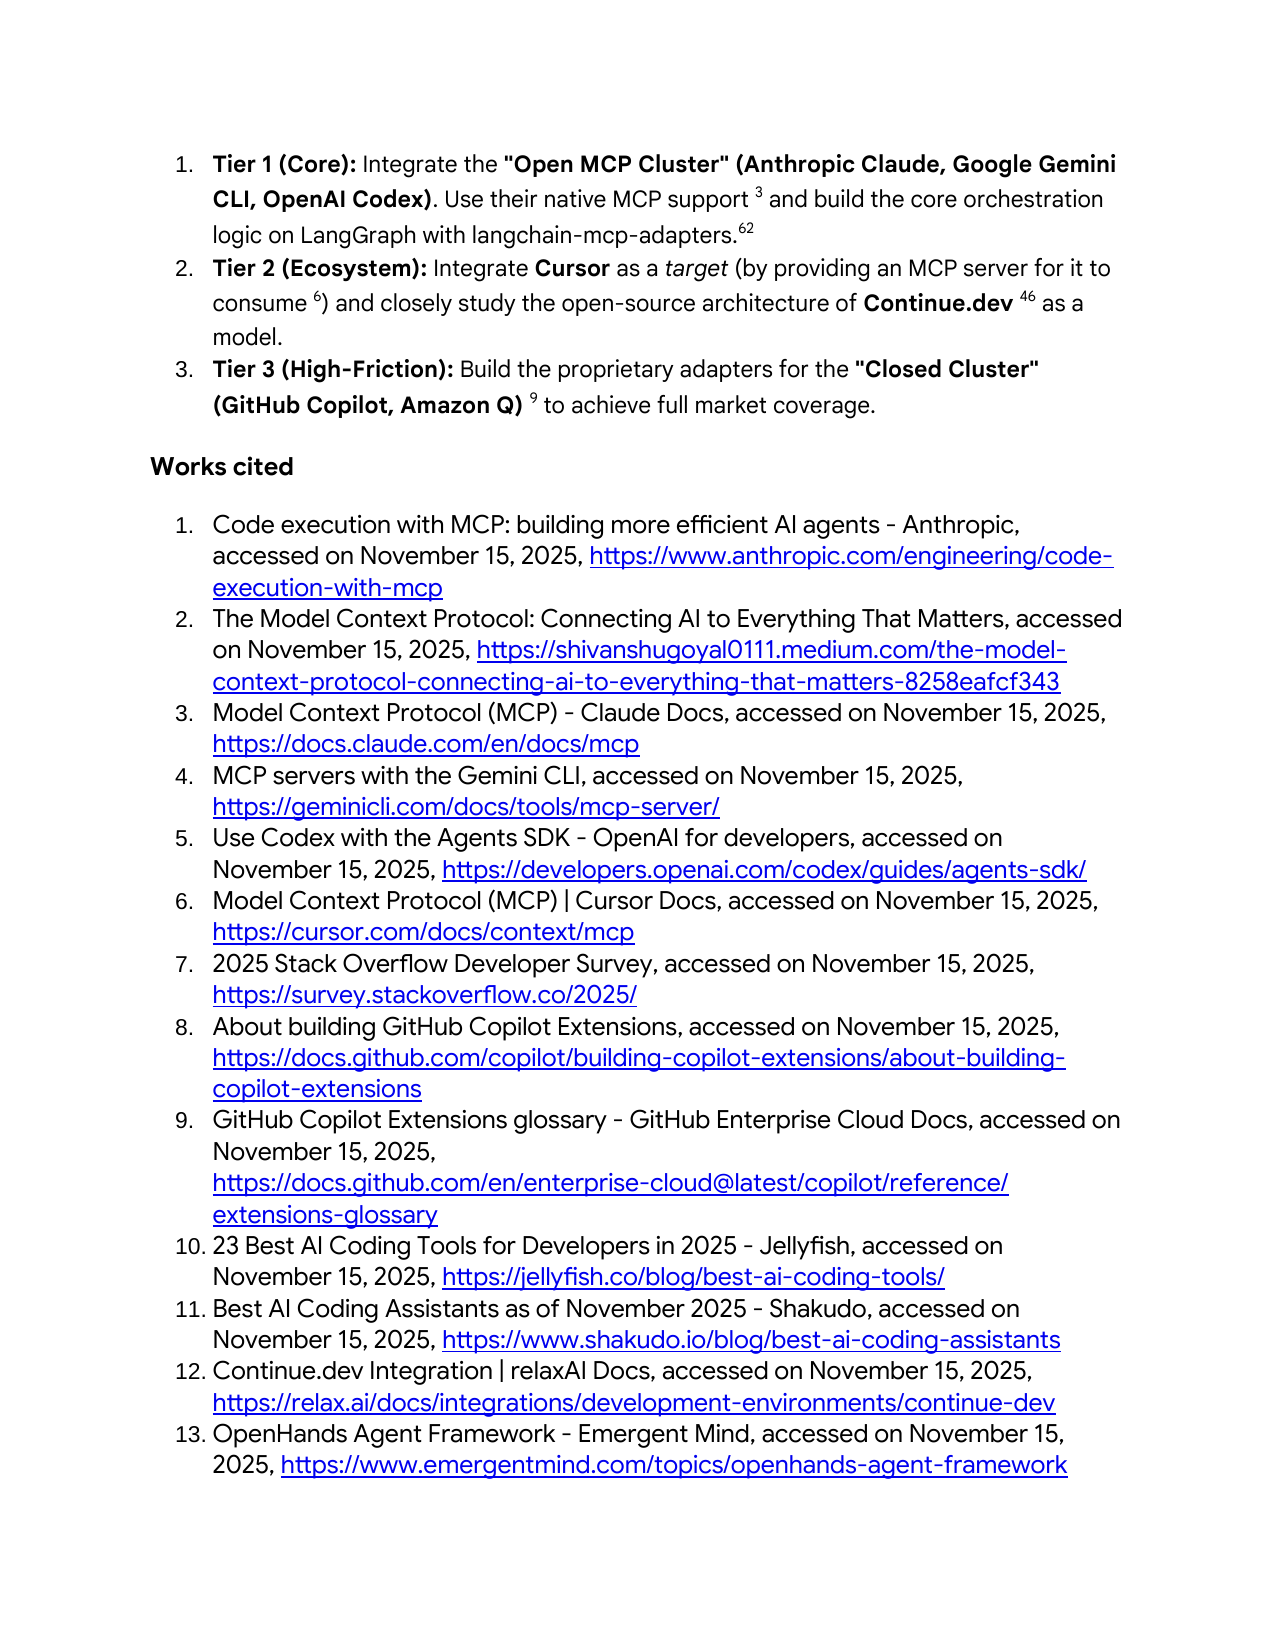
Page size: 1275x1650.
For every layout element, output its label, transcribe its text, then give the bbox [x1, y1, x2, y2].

list Continue.dev Integration | relaxAI Docs, accessed on November 15, 2025, https://relax.ai/docs/integrations/development-environments/continue-dev [175, 1356, 1125, 1418]
list GitHub Copilot Extensions glossary - GitHub Enterprise Cloud Docs, accessed on November 15, 2025, https://docs.github.com/en/enterprise-cloud@latest/copilot/reference/extensions-glossary [175, 1105, 1125, 1230]
list Model Context Protocol (MCP) - Claude Docs, accessed on November 15, 2025, https://docs.claude.com/en/docs/mcp [175, 697, 1125, 760]
list OpenHands Agent Framework - Emergent Mind, accessed on November 15, 2025, https://www.emergentmind.com/topics/openhands-agent-framework [175, 1418, 1125, 1481]
list Best AI Coding Assistants as of November 2025 - Shakudo, accessed on November 15, 2025, https://www.shakudo.io/blog/best-ai-coding-assistants [175, 1293, 1125, 1356]
list 2025 Stack Overflow Developer Survey, accessed on November 15, 2025, https://survey.stackoverflow.co/2025/ [175, 948, 1125, 1011]
list Model Context Protocol (MCP) | Cursor Docs, accessed on November 15, 2025, https://cursor.com/docs/context/mcp [175, 885, 1125, 948]
list About building GitHub Copilot Extensions, accessed on November 15, 2025, https://docs.github.com/copilot/building-copilot-extensions/about-building-copilot-extensions [175, 1011, 1125, 1105]
list MCP servers with the Gemini CLI, accessed on November 15, 2025, https://geminicli.com/docs/tools/mcp-server/ [175, 760, 1125, 823]
list Code execution with MCP: building more efficient AI agents - Anthropic, accessed on November 15, 2025, https://www.anthropic.com/engineering/code-execution-with-mcp [175, 509, 1125, 603]
list Tier 1 (Core): Integrate the "Open MCP Cluster" (Anthropic Claude, Google Gemini CLI, OpenAI Codex). Use their native MCP support 3 and build the core orchestration logic on LangGraph with langchain-mcp-adapters.62 [175, 150, 1125, 250]
list Use Codex with the Agents SDK - OpenAI for developers, accessed on November 15, 2025, https://developers.openai.com/codex/guides/agents-sdk/ [175, 823, 1125, 885]
list The Model Context Protocol: Connecting AI to Everything That Matters, accessed on November 15, 2025, https://shivanshugoyal0111.medium.com/the-model-context-protocol-connecting-ai-to-everything-that-matters-8258eafcf343 [175, 603, 1125, 697]
subtitle Works cited [150, 451, 1125, 482]
list Tier 2 (Ecosystem): Integrate Cursor as a target (by providing an MCP server for it to consume 6) and closely study the open-source architecture of Continue.dev 46 as a model. [175, 254, 1125, 352]
list 23 Best AI Coding Tools for Developers in 2025 - Jellyfish, accessed on November 15, 2025, https://jellyfish.co/blog/best-ai-coding-tools/ [175, 1230, 1125, 1293]
list Tier 3 (High-Friction): Build the proprietary adapters for the "Closed Cluster" (GitHub Copilot, Amazon Q) 9 to achieve full market coverage. [175, 356, 1125, 420]
